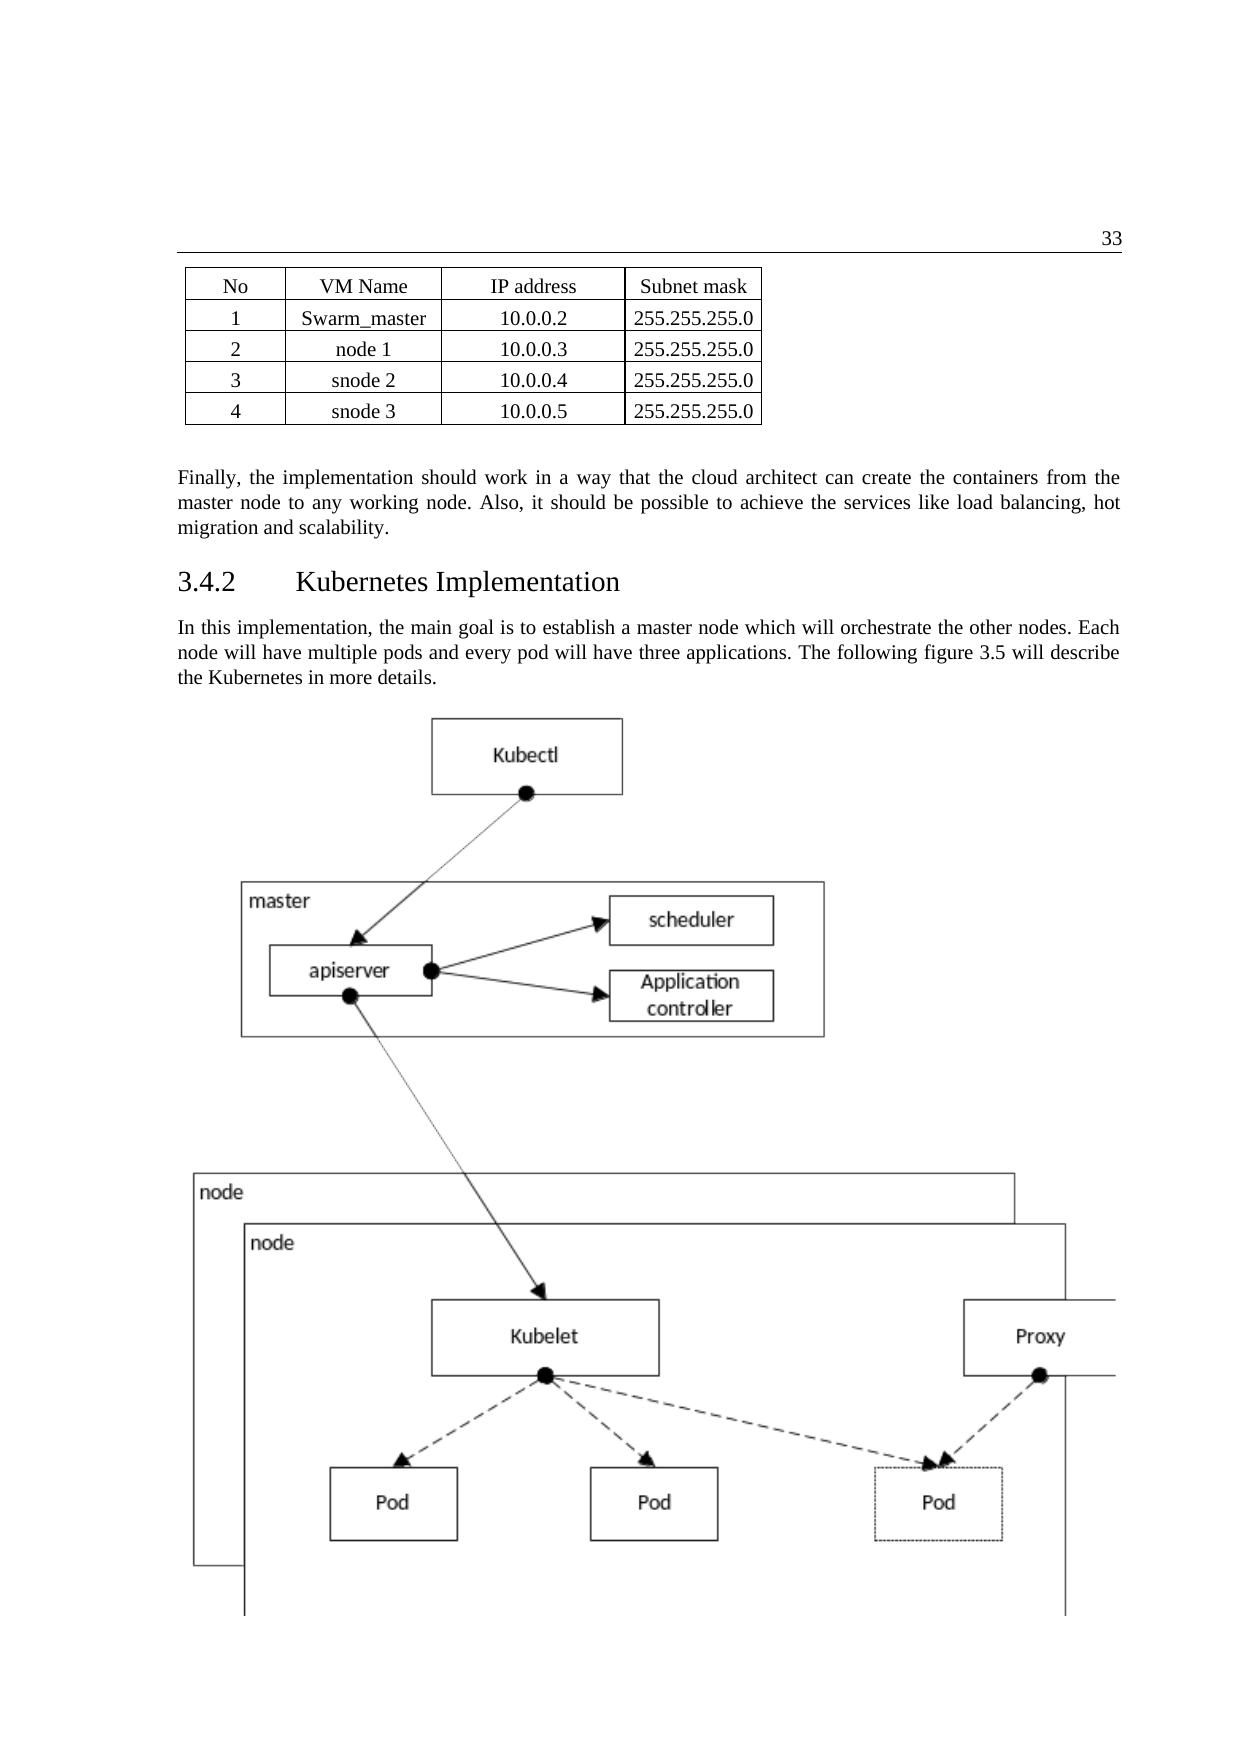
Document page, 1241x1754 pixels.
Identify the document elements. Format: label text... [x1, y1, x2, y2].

table_cell 255.255.255.0 [626, 393, 761, 423]
table_cell 10.0.0.3 [442, 331, 624, 361]
subtitle Kubernetes Implementation [177, 564, 1122, 598]
table_header IP address [442, 268, 624, 298]
table_cell snode 2 [286, 362, 441, 392]
table_header No [186, 268, 285, 298]
table_cell Swarm_master [286, 300, 441, 330]
text In this implementation, the main goal is to establish a master node which will orchestrate the other nodes. Each node will have multiple pods and every pod will have three applications. The following figure 3.5 will describe the Kubernetes in more details. [177, 614, 1122, 689]
table_cell 1 [186, 300, 285, 330]
table_cell 255.255.255.0 [626, 362, 761, 392]
table_cell 255.255.255.0 [626, 300, 761, 330]
table_cell 4 [186, 393, 285, 423]
table_cell 10.0.0.5 [442, 393, 624, 423]
table_cell node 1 [286, 331, 441, 361]
table_header Subnet mask [626, 268, 761, 298]
table_cell 255.255.255.0 [626, 331, 761, 361]
table_cell snode 3 [286, 393, 441, 423]
table_cell 3 [186, 362, 285, 392]
text Finally, the implementation should work in a way that the cloud architect can create the containers from the master node to any working node. Also, it should be possible to achieve the services like load balancing, hot migration and scalability. [177, 464, 1122, 539]
table_cell 10.0.0.2 [442, 300, 624, 330]
table_header VM Name [286, 268, 441, 298]
table_cell 10.0.0.4 [442, 362, 624, 392]
table_cell 2 [186, 331, 285, 361]
